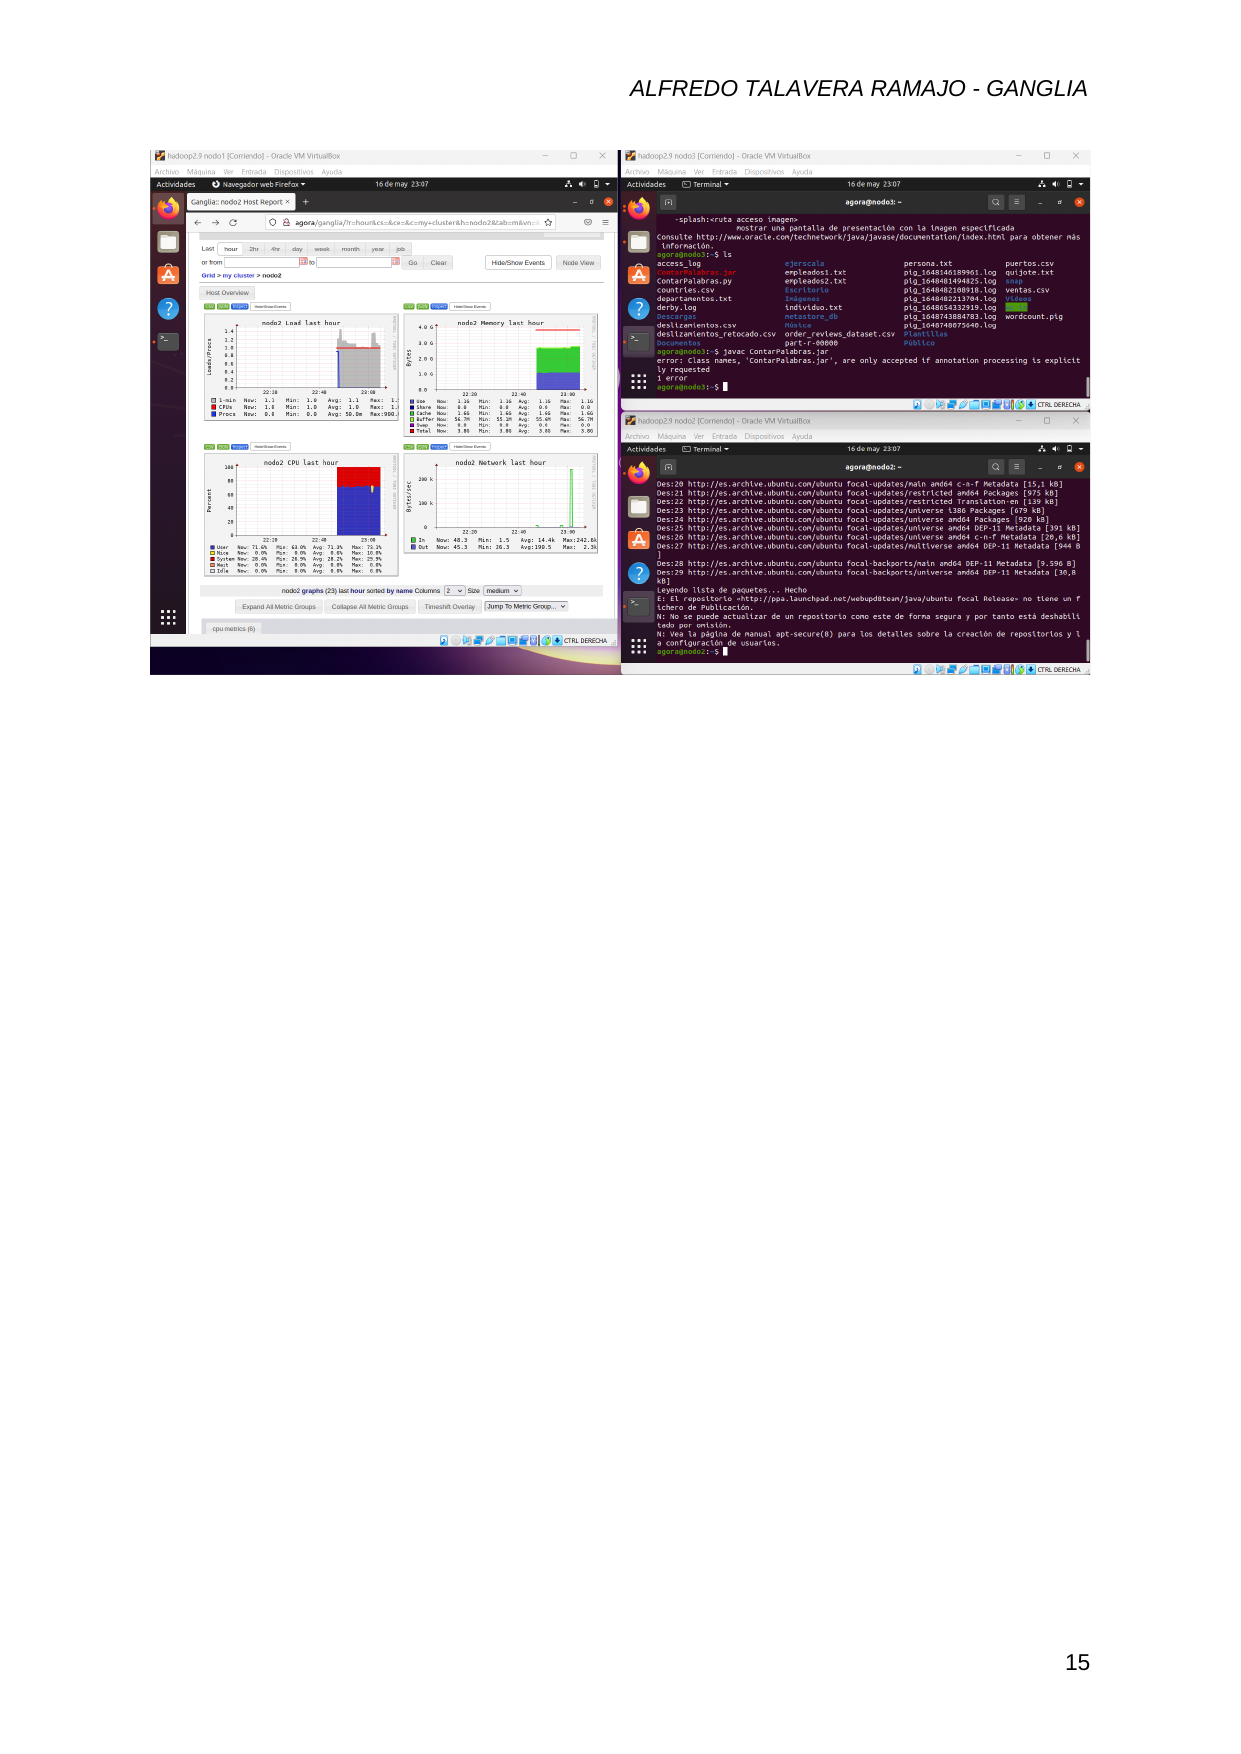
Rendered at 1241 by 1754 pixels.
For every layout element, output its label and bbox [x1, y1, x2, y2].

picture [150, 150, 1091, 675]
